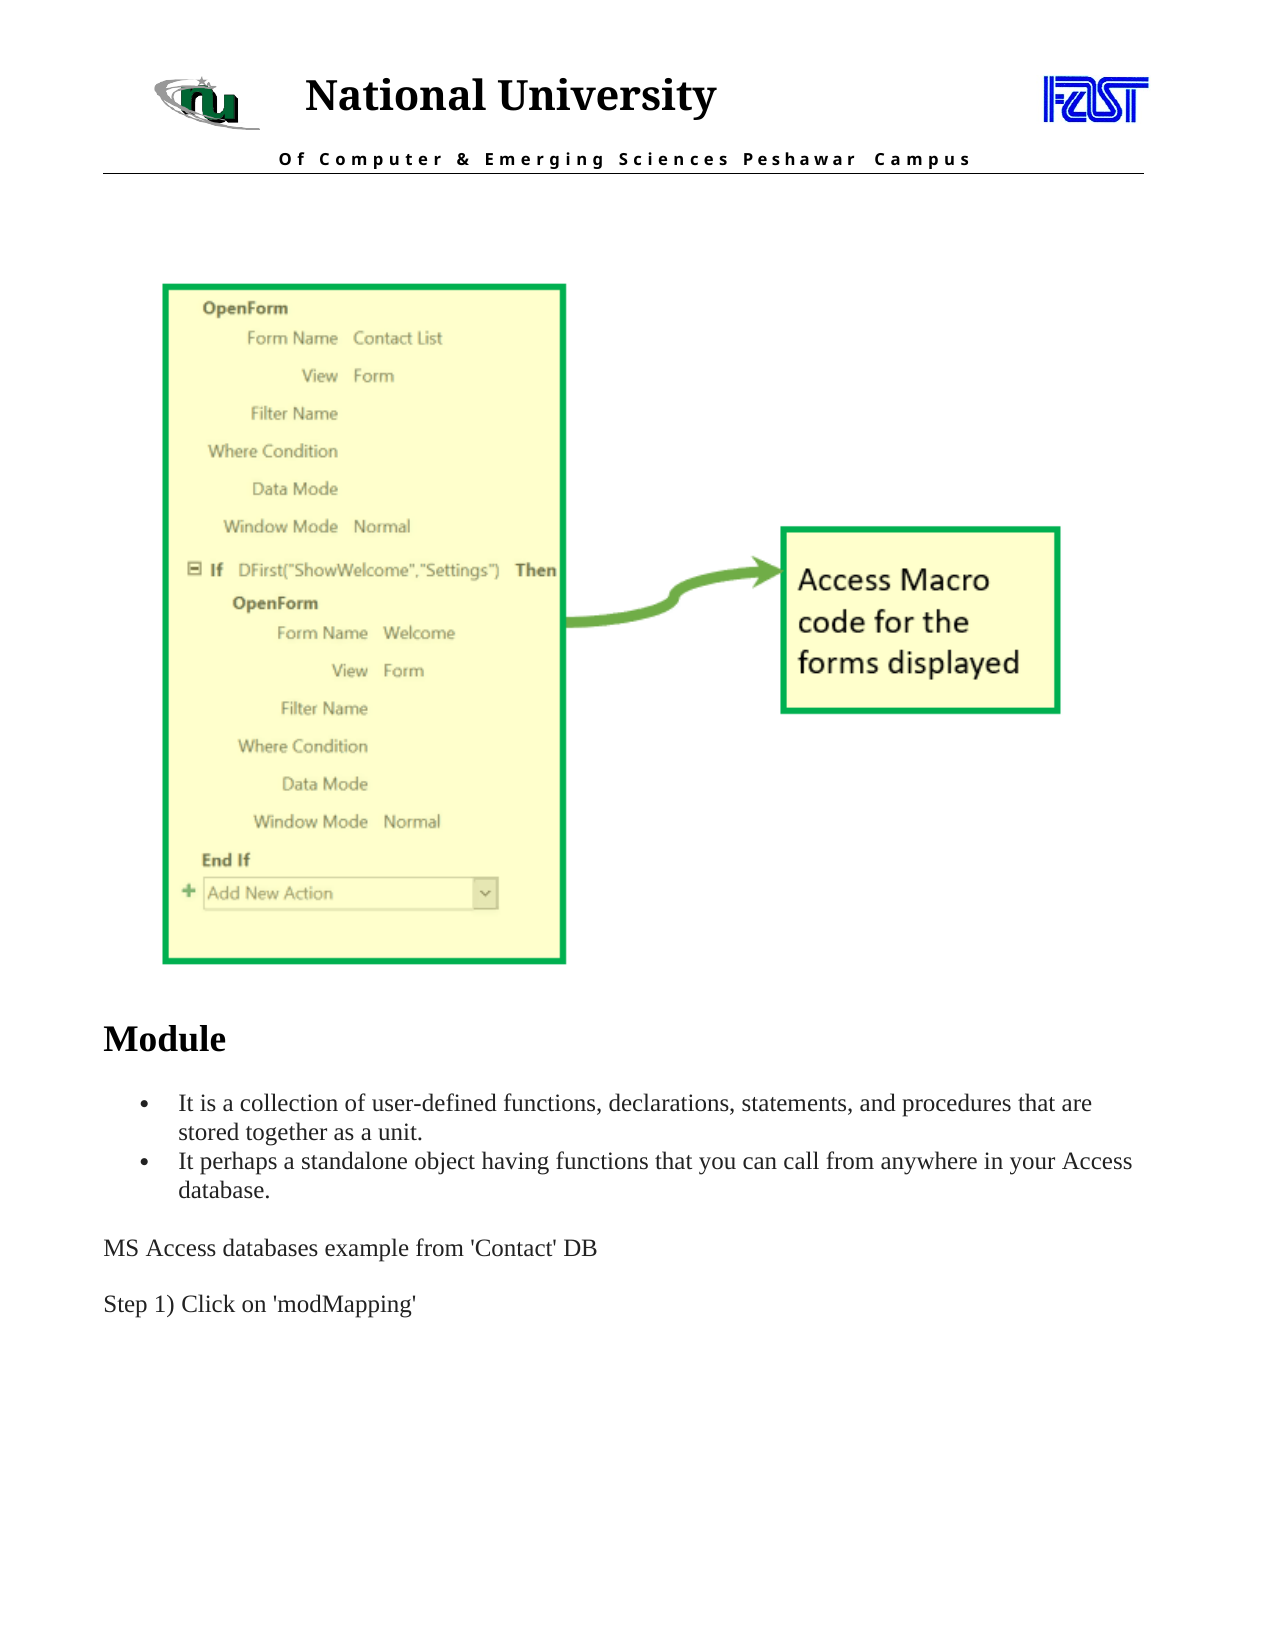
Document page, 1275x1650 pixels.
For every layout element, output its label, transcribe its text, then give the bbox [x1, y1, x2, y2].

picture [1036, 75, 1152, 124]
text Step 1) Click on 'modMapping' [103, 1289, 1144, 1318]
list It perhaps a standalone object having functions that you can call from anywhere in your Access database. [141, 1146, 1144, 1203]
text MS Access databases example from 'Contact' DB [103, 1233, 1144, 1261]
picture [153, 68, 260, 130]
list It is a collection of user-defined functions, declarations, statements, and procedures that are stored together as a unit. [141, 1088, 1144, 1146]
picture [144, 259, 1103, 988]
subtitle Module [103, 1016, 1144, 1059]
